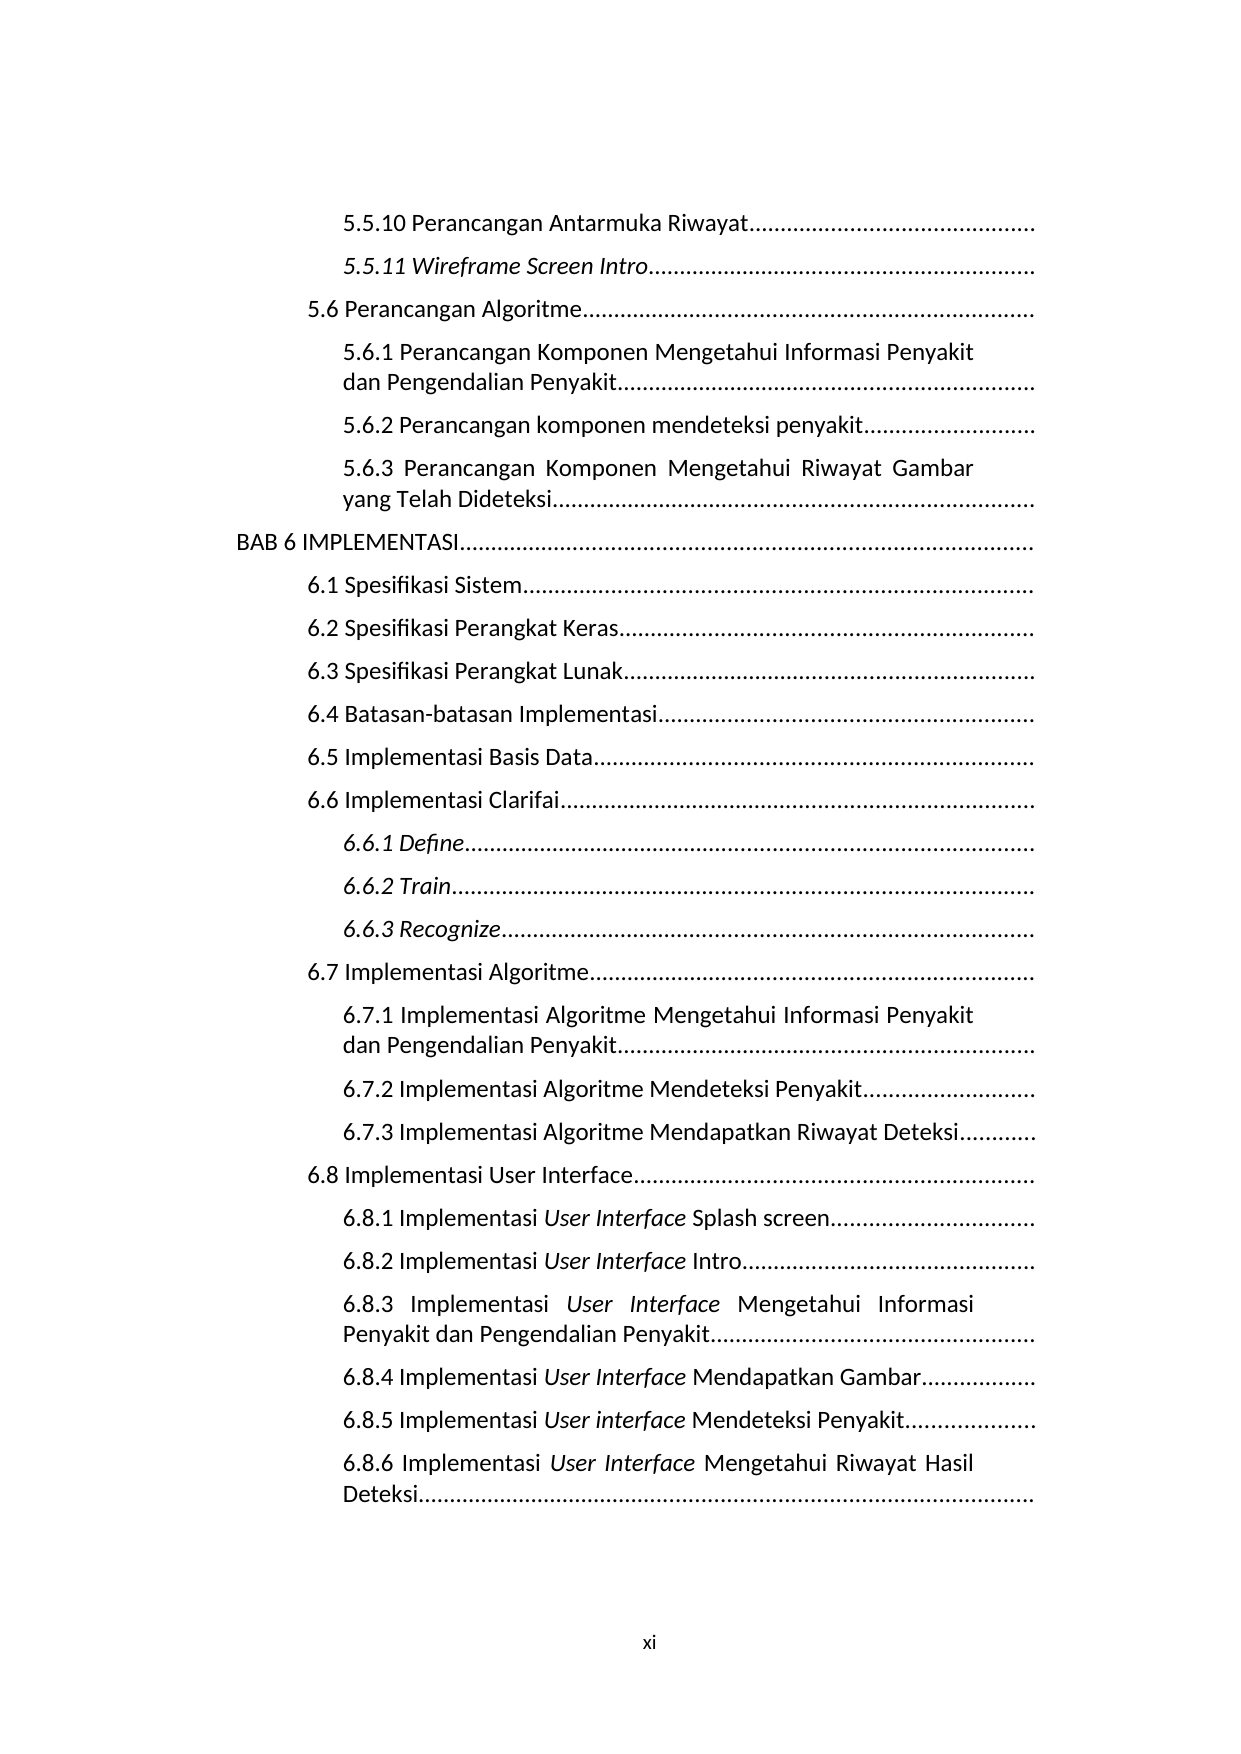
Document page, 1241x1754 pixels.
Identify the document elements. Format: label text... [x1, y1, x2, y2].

text 6.7.2 Implementasi Algoritme Mendeteksi Penyakit 78 [343, 1073, 974, 1103]
text 5.6.2 Perancangan komponen mendeteksi penyakit 70 [343, 409, 974, 440]
text 6.6.2 Train 75 [343, 870, 974, 901]
text 6.6 Implementasi Clarifai 74 [307, 784, 974, 814]
text 6.4 Batasan-batasan Implementasi 73 [307, 698, 974, 728]
text 6.7 Implementasi Algoritme 77 [307, 956, 974, 987]
text 5.5.10 Perancangan Antarmuka Riwayat 67 [343, 207, 974, 237]
text 6.8.5 Implementasi User interface Mendeteksi Penyakit 86 [343, 1404, 974, 1435]
text 6.8.2 Implementasi User Interface Intro 81 [343, 1245, 974, 1275]
text 6.2 Spesifikasi Perangkat Keras 72 [307, 612, 974, 642]
text 6.8.1 Implementasi User Interface Splash screen 81 [343, 1202, 974, 1232]
text 5.5.11 Wireframe Screen Intro 68 [343, 250, 974, 280]
text 5.6.3 Perancangan Komponen Mengetahui Riwayat Gambar yang Telah Dideteksi 71 [343, 452, 974, 513]
text 6.3 Spesifikasi Perangkat Lunak 73 [307, 655, 974, 686]
text BAB 6 IMPLEMENTASI 72 [236, 526, 974, 556]
text 6.1 Spesifikasi Sistem 72 [307, 569, 974, 599]
text 6.7.3 Implementasi Algoritme Mendapatkan Riwayat Deteksi 80 [343, 1116, 974, 1146]
text 6.5 Implementasi Basis Data 74 [307, 741, 974, 772]
text 6.8 Implementasi User Interface 81 [307, 1159, 974, 1189]
text 6.6.1 Define 74 [343, 827, 974, 858]
text 5.6 Perancangan Algoritme 69 [307, 293, 974, 323]
text 6.6.3 Recognize 76 [343, 913, 974, 944]
text 5.6.1 Perancangan Komponen Mengetahui Informasi Penyakit dan Pengendalian Penyakit 70 [343, 336, 974, 397]
text 6.8.6 Implementasi User Interface Mengetahui Riwayat Hasil Deteksi 87 [343, 1447, 974, 1508]
text 6.8.4 Implementasi User Interface Mendapatkan Gambar 84 [343, 1361, 974, 1392]
text 6.7.1 Implementasi Algoritme Mengetahui Informasi Penyakit dan Pengendalian Penyakit 77 [343, 999, 974, 1060]
text 6.8.3 Implementasi User Interface Mengetahui Informasi Penyakit dan Pengendalian Penyakit 83 [343, 1288, 974, 1349]
